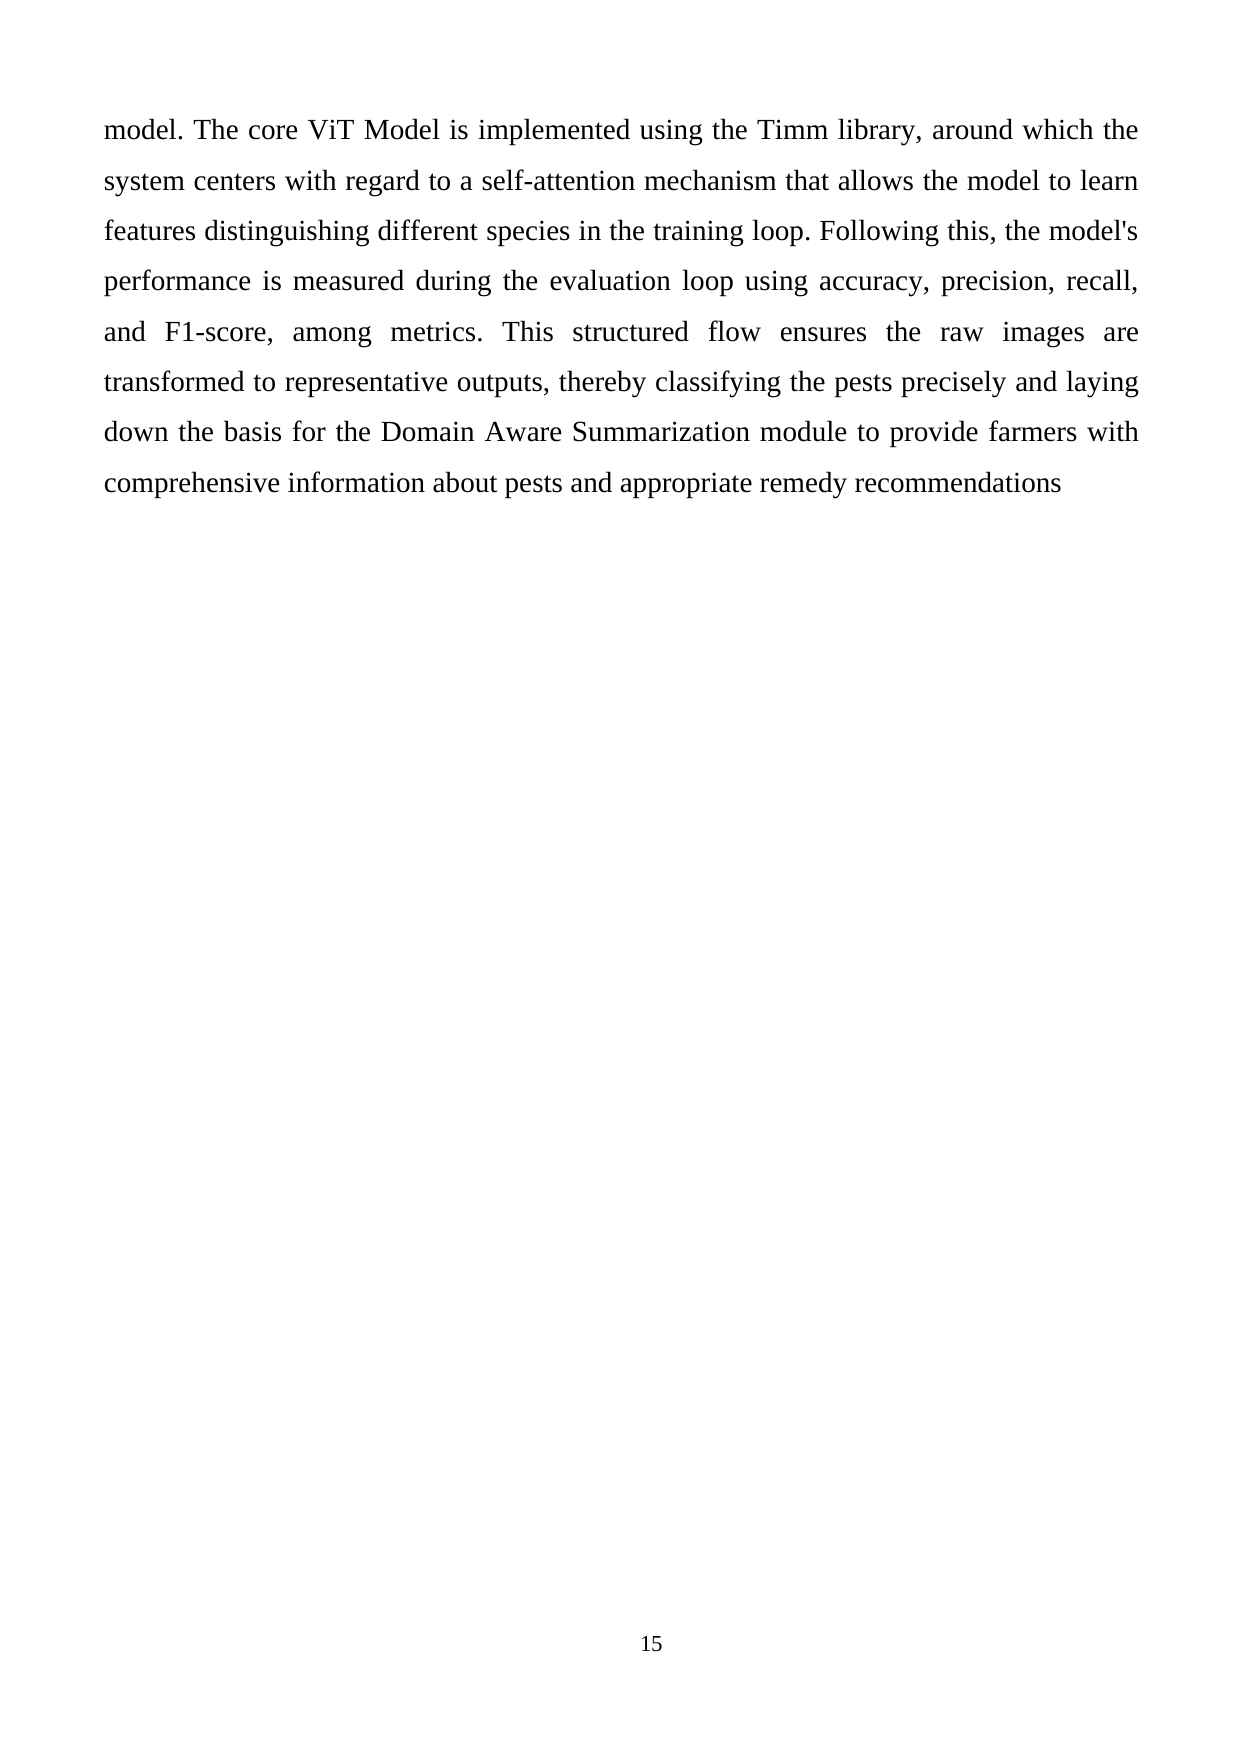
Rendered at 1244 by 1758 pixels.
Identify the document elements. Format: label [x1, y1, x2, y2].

text [104, 112, 1140, 498]
